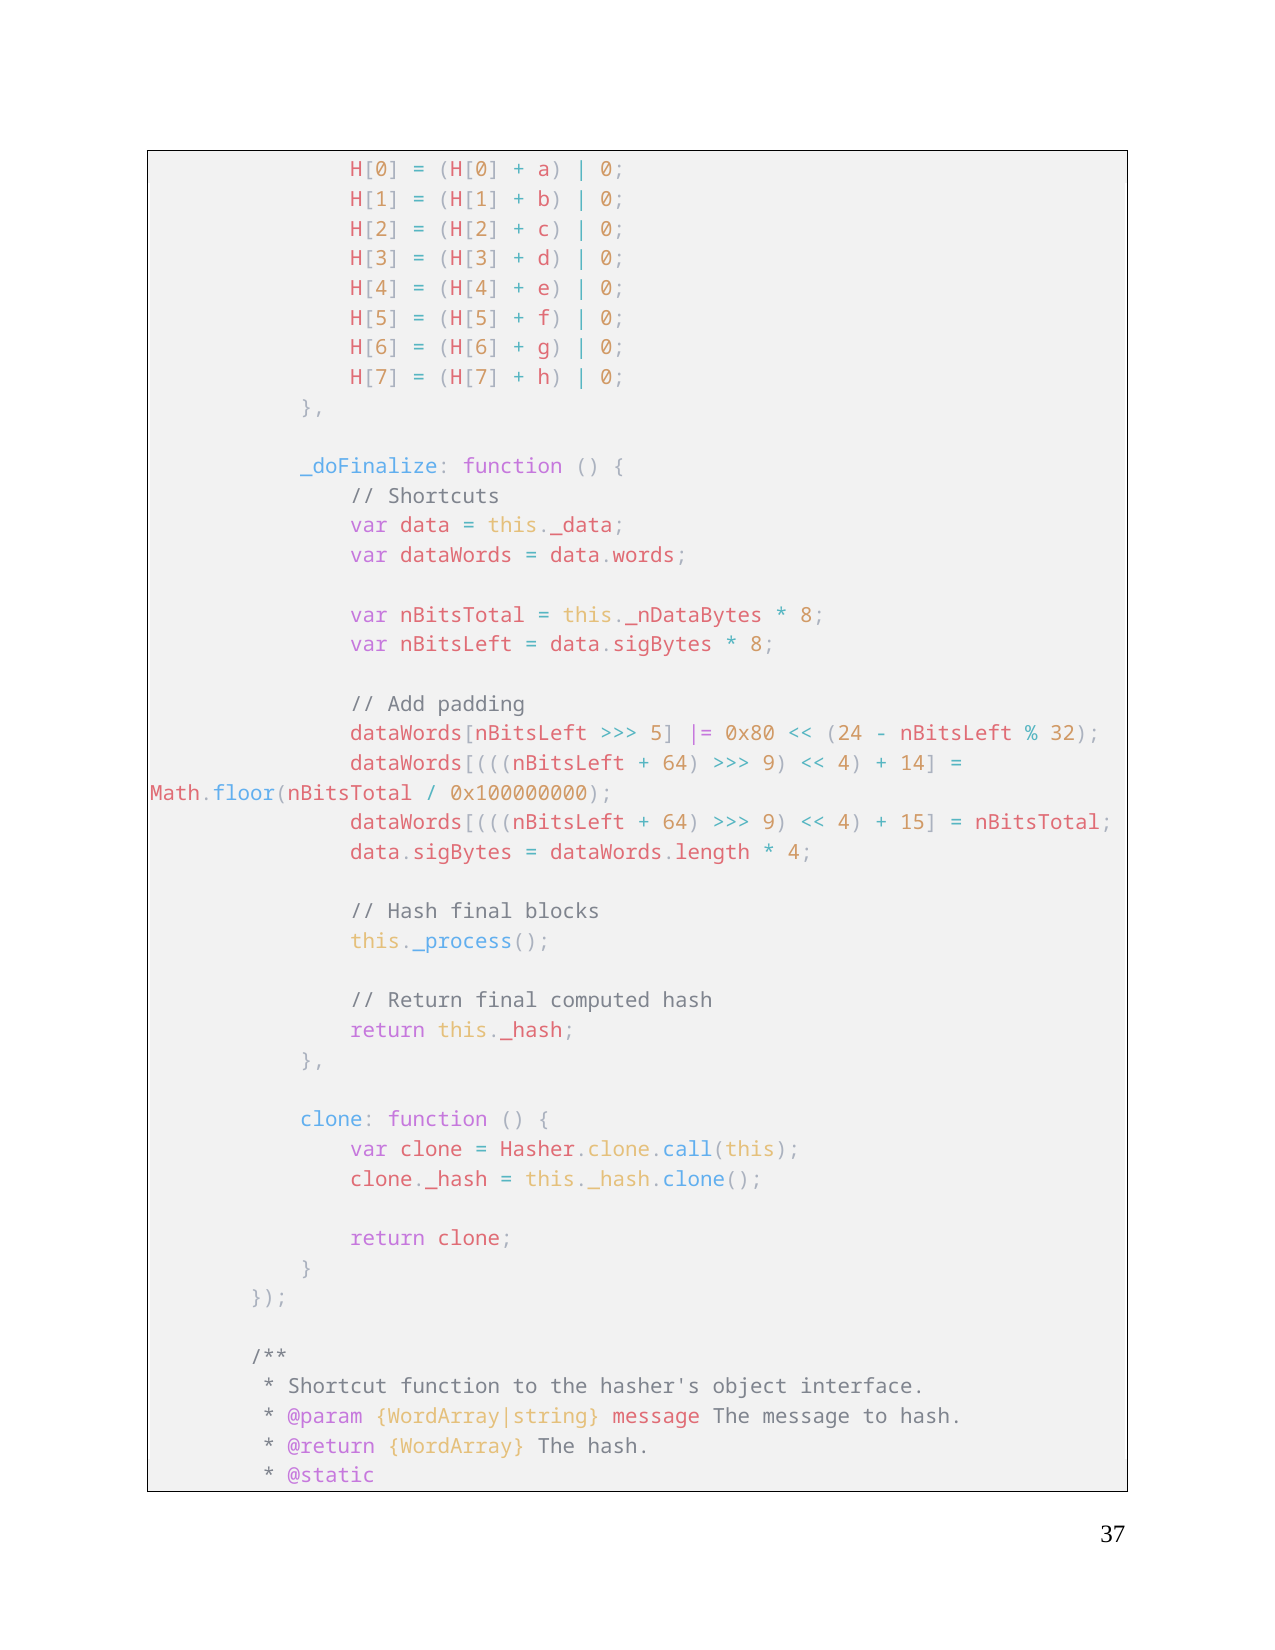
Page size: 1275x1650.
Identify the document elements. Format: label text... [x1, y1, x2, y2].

text }); [150, 1281, 1125, 1311]
text _doFinalize: function () { [150, 450, 1125, 480]
text this._process(); [150, 925, 1125, 955]
text dataWords[(((nBitsLeft + 64) >>> 9) << 4) + 15] = nBitsTotal; [150, 806, 1125, 836]
text H[6] = (H[6] + g) | 0; [150, 331, 1125, 361]
text // Return final computed hash [150, 984, 1125, 1014]
text H[3] = (H[3] + d) | 0; [150, 242, 1125, 272]
text H[1] = (H[1] + b) | 0; [150, 183, 1125, 212]
text * @param {WordArray|string} message The message to hash. [150, 1400, 1125, 1430]
text clone: function () { [150, 1103, 1125, 1133]
text var data = this._data; [150, 509, 1125, 539]
text // Hash final blocks [150, 895, 1125, 925]
text dataWords[nBitsLeft >>> 5] |= 0x80 << (24 - nBitsLeft % 32); [150, 717, 1125, 747]
text * @return {WordArray} The hash. [150, 1430, 1125, 1456]
text var nBitsTotal = this._nDataBytes * 8; [150, 598, 1125, 628]
text }, [150, 1044, 1125, 1073]
text * Shortcut function to the hasher's object interface. [150, 1370, 1125, 1400]
text /** [150, 1341, 1125, 1370]
text var clone = Hasher.clone.call(this); [150, 1133, 1125, 1162]
text return this._hash; [150, 1014, 1125, 1044]
text var nBitsLeft = data.sigBytes * 8; [150, 628, 1125, 658]
text }, [150, 391, 1125, 420]
text var dataWords = data.words; [150, 539, 1125, 569]
text // Shortcuts [150, 480, 1125, 509]
text dataWords[(((nBitsLeft + 64) >>> 9) << 4) + 14] = Math.floor(nBitsTotal / 0x100000000); [150, 747, 1125, 806]
text H[2] = (H[2] + c) | 0; [150, 212, 1125, 242]
text * @static [148, 1456, 1127, 1491]
text H[4] = (H[4] + e) | 0; [150, 272, 1125, 302]
text H[7] = (H[7] + h) | 0; [150, 361, 1125, 391]
text clone._hash = this._hash.clone(); [150, 1162, 1125, 1192]
text return clone; [150, 1222, 1125, 1252]
text data.sigBytes = dataWords.length * 4; [150, 836, 1125, 866]
text } [150, 1252, 1125, 1281]
text H[5] = (H[5] + f) | 0; [150, 302, 1125, 331]
text H[0] = (H[0] + a) | 0; [148, 151, 1127, 183]
text // Add padding [150, 687, 1125, 717]
